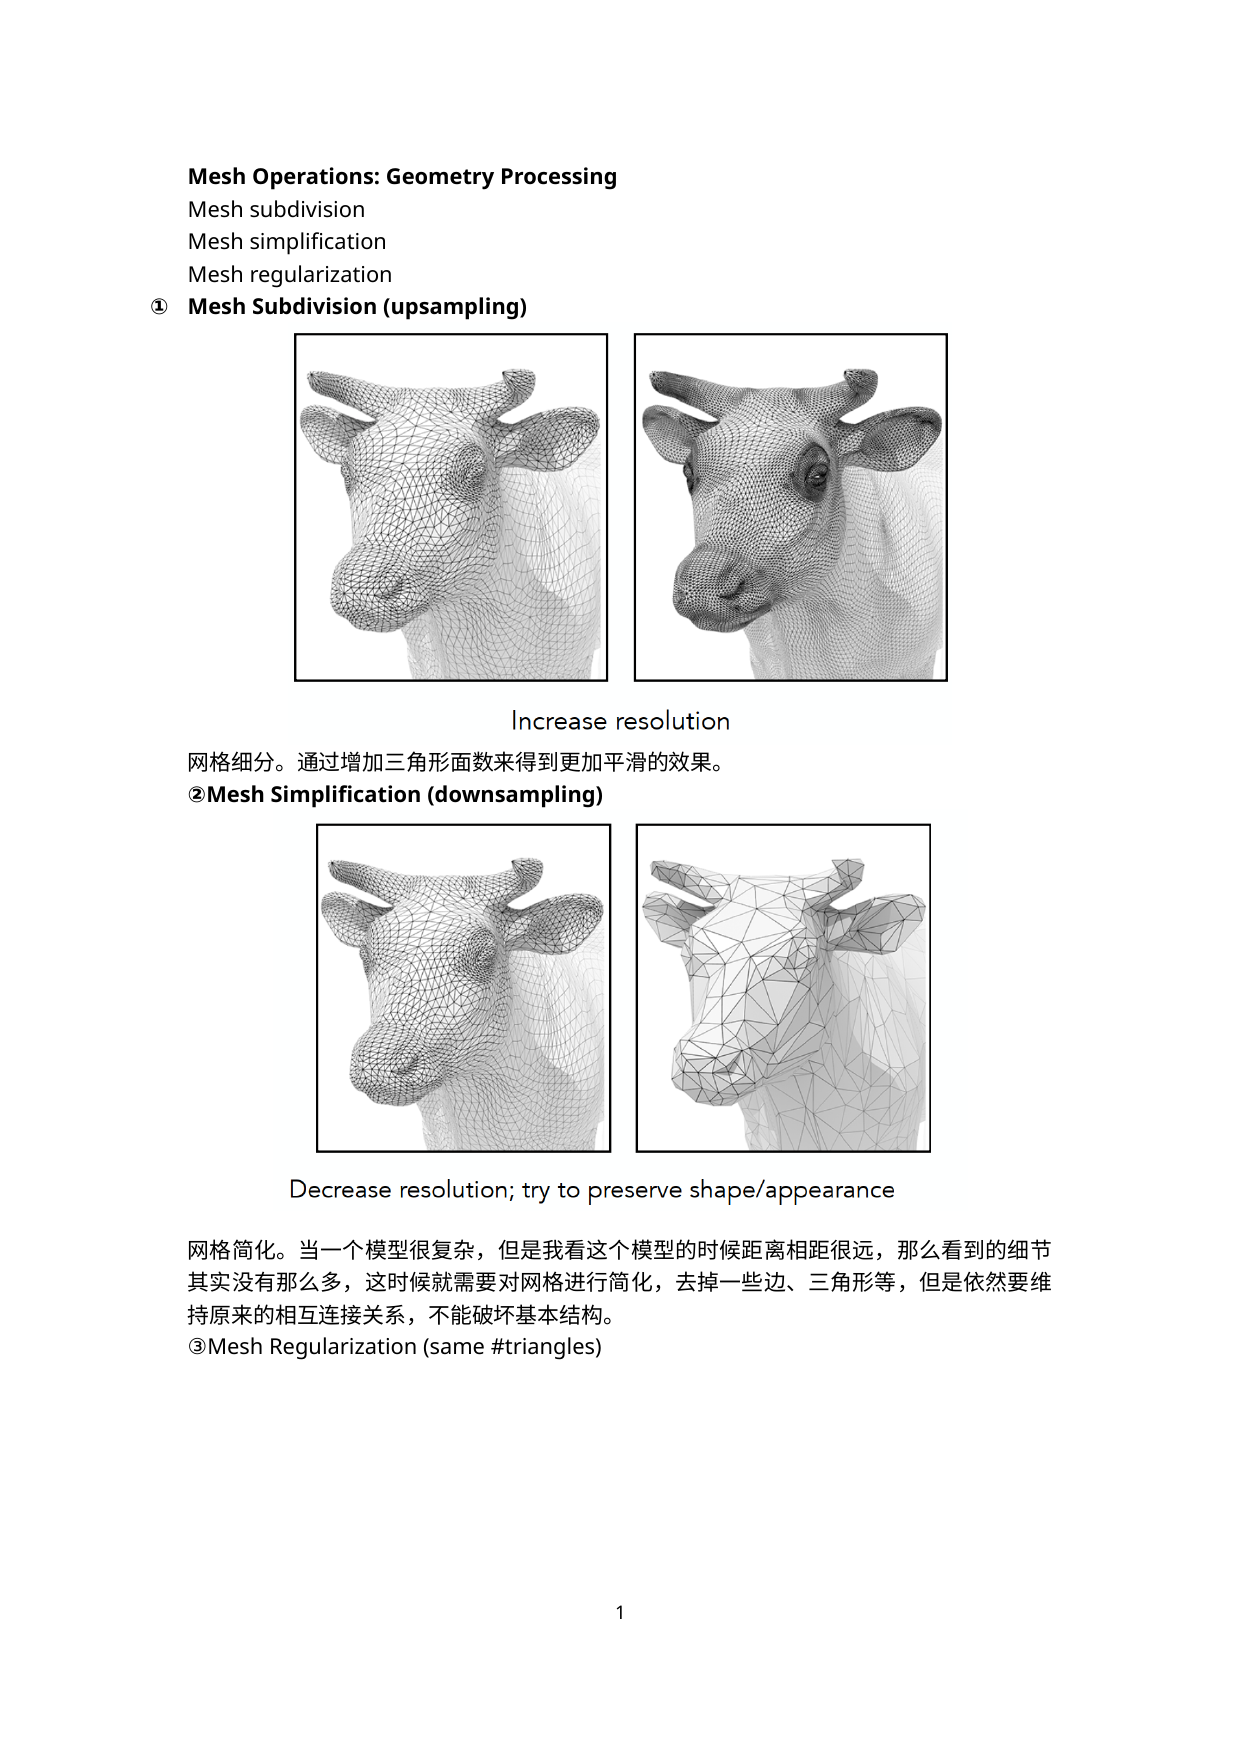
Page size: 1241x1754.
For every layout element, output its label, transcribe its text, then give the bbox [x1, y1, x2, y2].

text Mesh subdivision [187, 192, 1053, 225]
text Mesh simplification [187, 225, 1053, 257]
subtitle Mesh Operations: Geometry Processing [187, 160, 1053, 192]
text 网格简化。当一个模型很复杂，但是我看这个模型的时候距离相距很远，那么看到的细节其实没有那么多，这时候就需要对网格进行简化，去掉一些边、三角形等，但是依然要维持原来的相互连接关系，不能破坏基本结构。 [187, 1232, 1053, 1330]
text ③Mesh Regularization (same #triangles) [187, 1330, 1053, 1362]
text 网格细分。通过增加三角形面数来得到更加平滑的效果。 [187, 745, 1053, 777]
subtitle Mesh Subdivision (upsampling) [150, 290, 1053, 322]
subtitle ②Mesh Simplification (downsampling) [187, 777, 1053, 810]
text Mesh regularization [187, 257, 1053, 290]
picture [287, 322, 953, 745]
picture [272, 809, 968, 1211]
